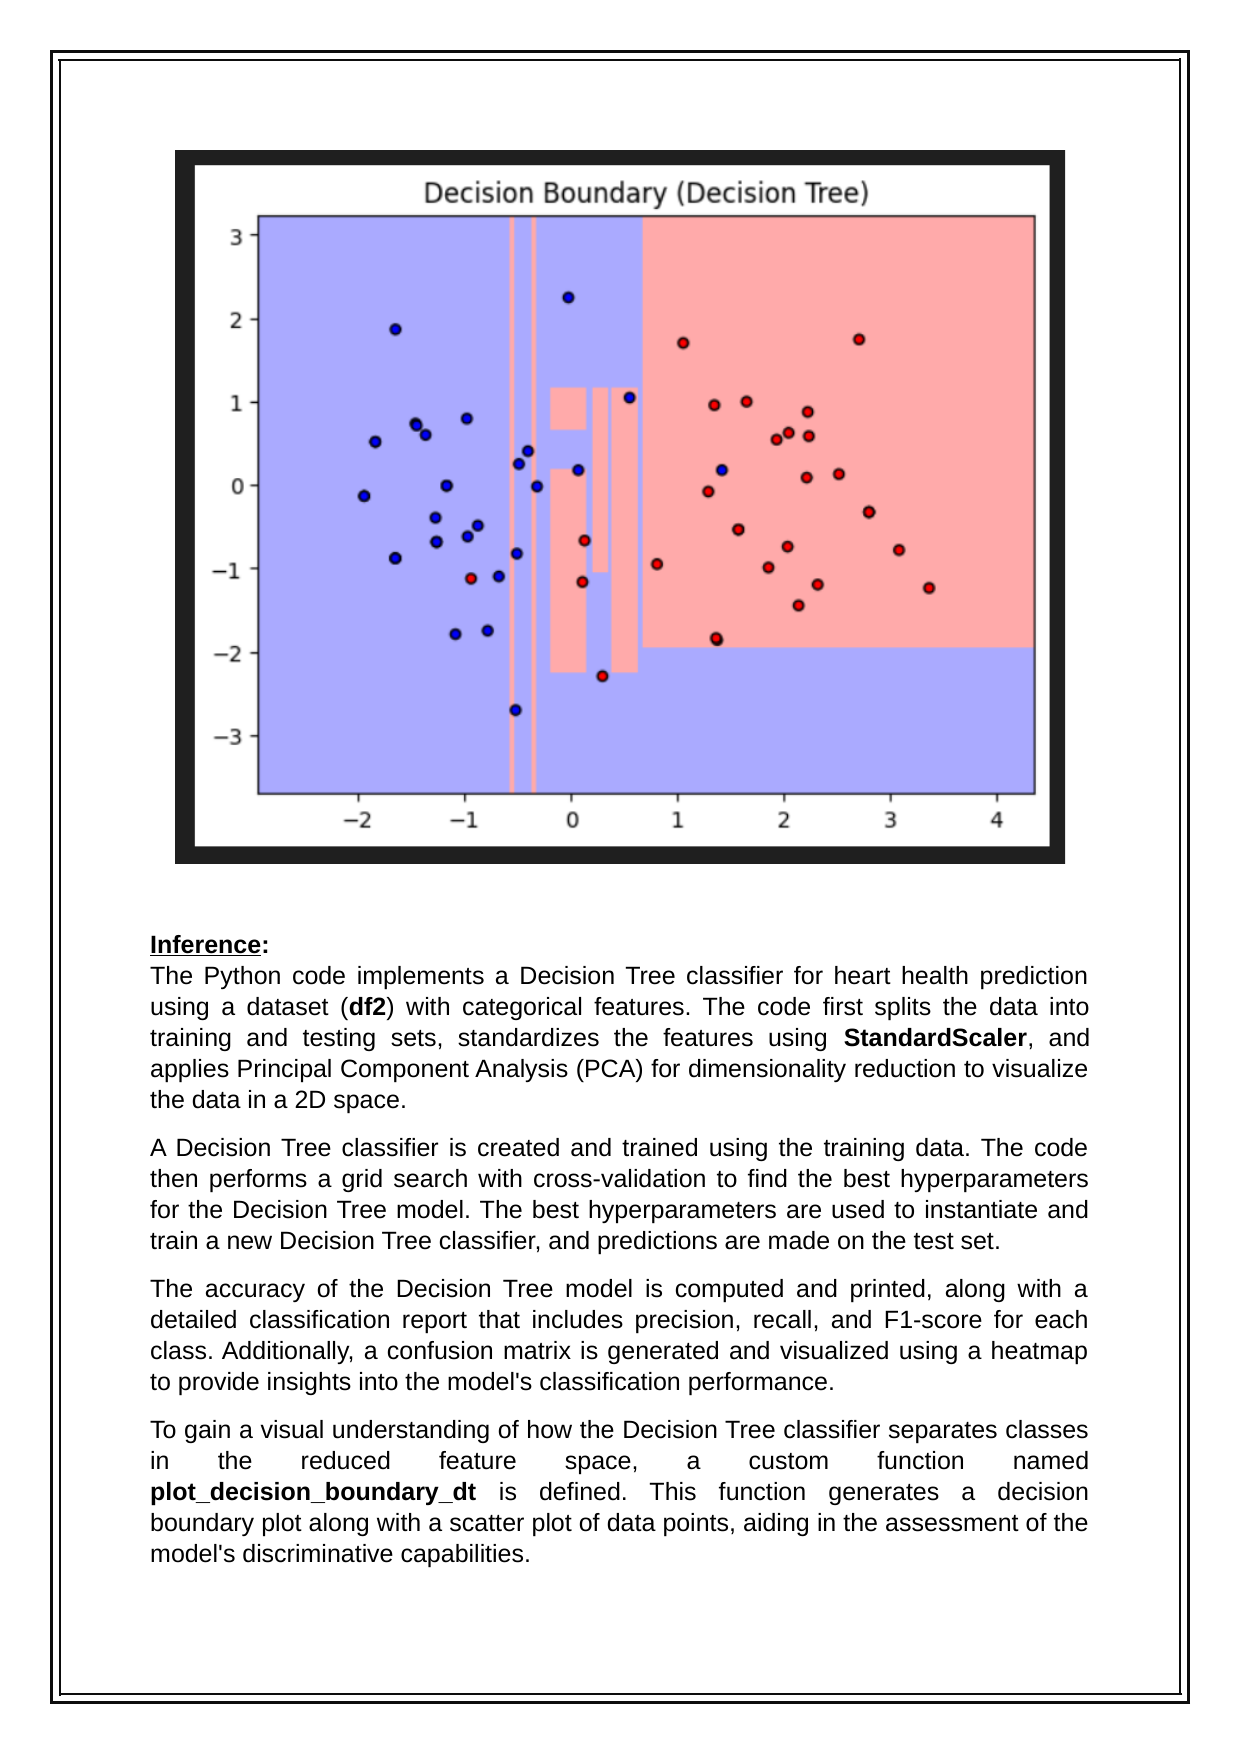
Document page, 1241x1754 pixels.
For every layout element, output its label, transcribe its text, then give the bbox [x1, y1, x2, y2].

picture [175, 150, 1066, 864]
text Inference: The Python code implements a Decision Tree classifier for heart health prediction using a dataset (df2) with categorical features. The code first splits the data into training and testing sets, standardizes the features using StandardScaler, and applies Principal Component Analysis (PCA) for dimensionality reduction to visualize the data in a 2D space. [150, 930, 1090, 1114]
text To gain a visual understanding of how the Decision Tree classifier separates classes in the reduced feature space, a custom function named plot_decision_boundary_dt is defined. This function generates a decision boundary plot along with a scatter plot of data points, aiding in the assessment of the model's discriminative capabilities. [150, 1415, 1090, 1568]
text The accuracy of the Decision Tree model is computed and printed, along with a detailed classification report that includes precision, recall, and F1-score for each class. Additionally, a confusion matrix is generated and visualized using a heatmap to provide insights into the model's classification performance. [150, 1274, 1090, 1396]
text A Decision Tree classifier is created and trained using the training data. The code then performs a grid search with cross-validation to find the best hyperparameters for the Decision Tree model. The best hyperparameters are used to instantiate and train a new Decision Tree classifier, and predictions are made on the test set. [150, 1133, 1090, 1255]
